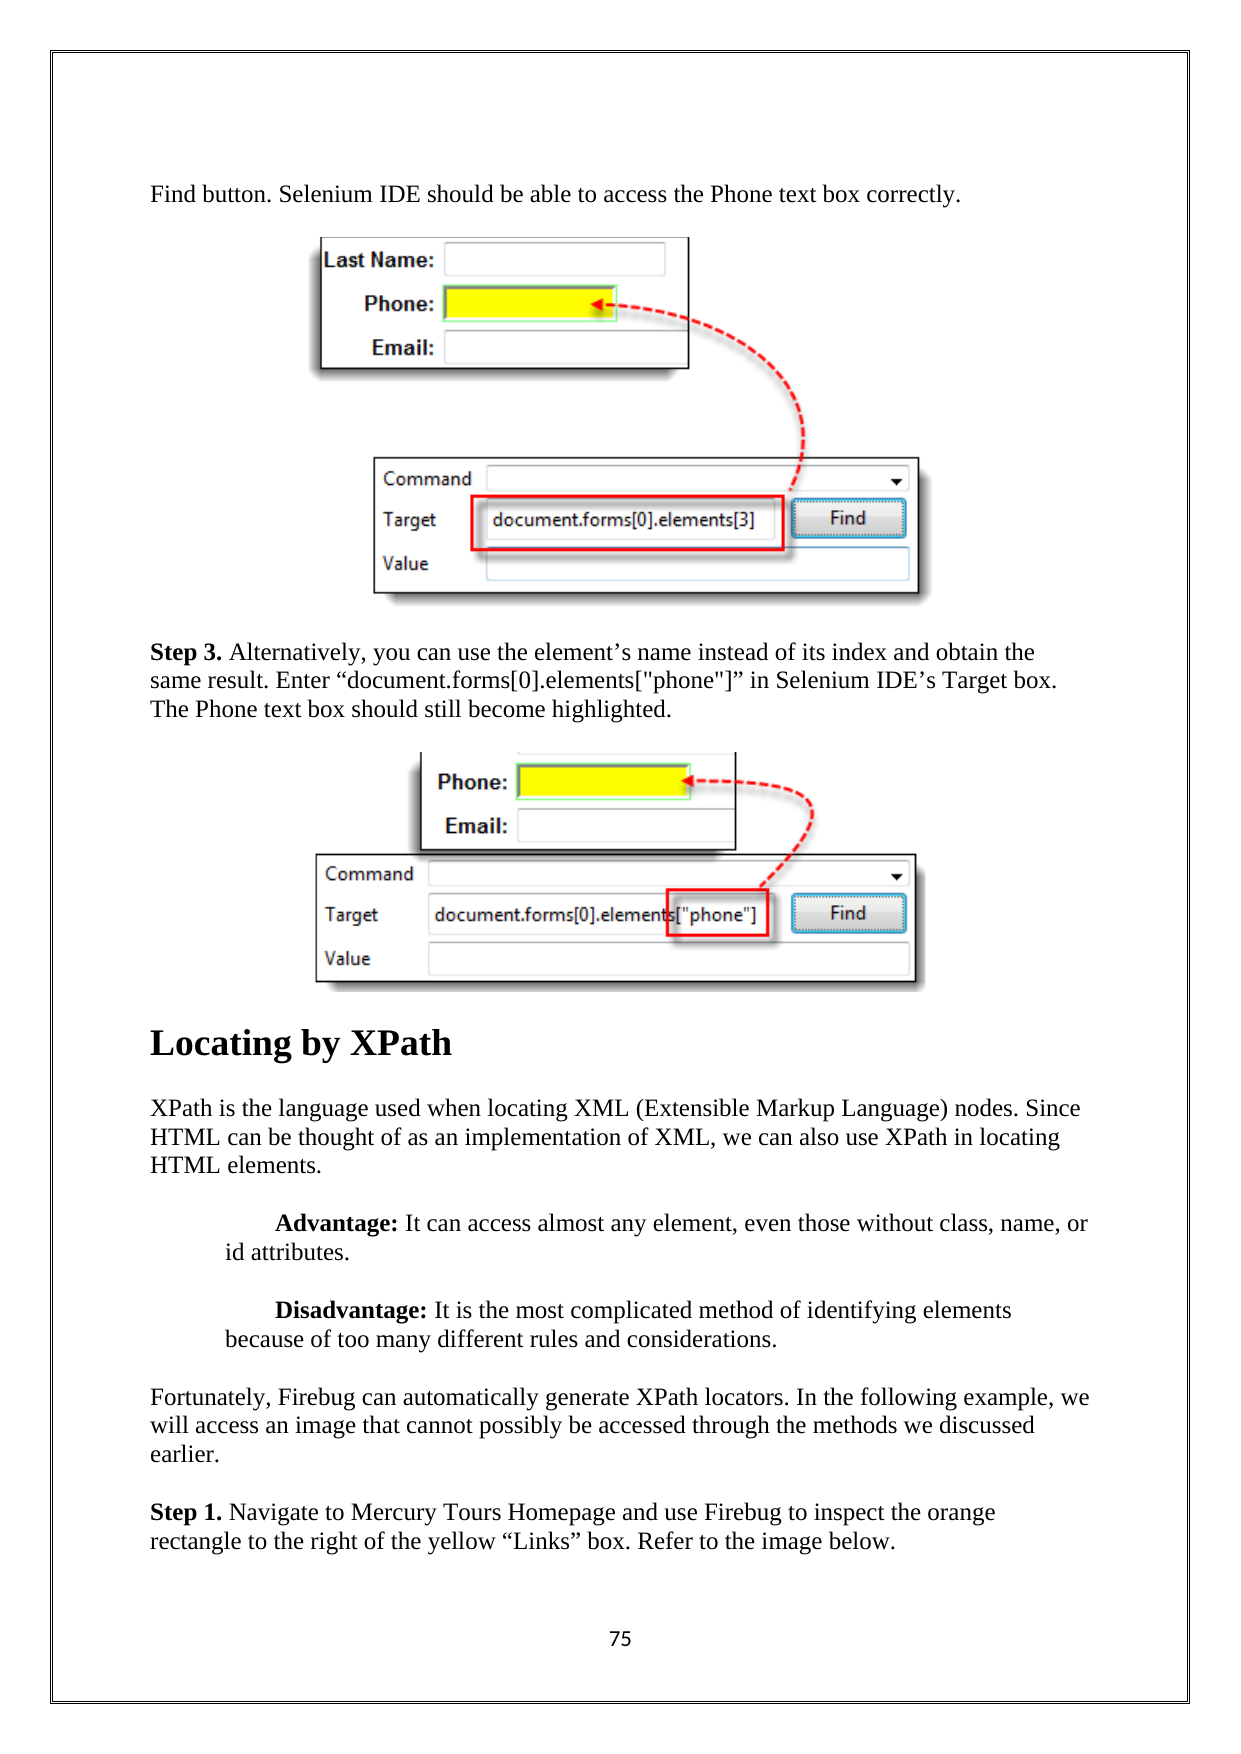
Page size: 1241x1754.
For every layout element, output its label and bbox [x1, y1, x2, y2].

picture [314, 752, 926, 992]
table_header [150, 150, 1090, 1584]
picture [308, 237, 932, 608]
